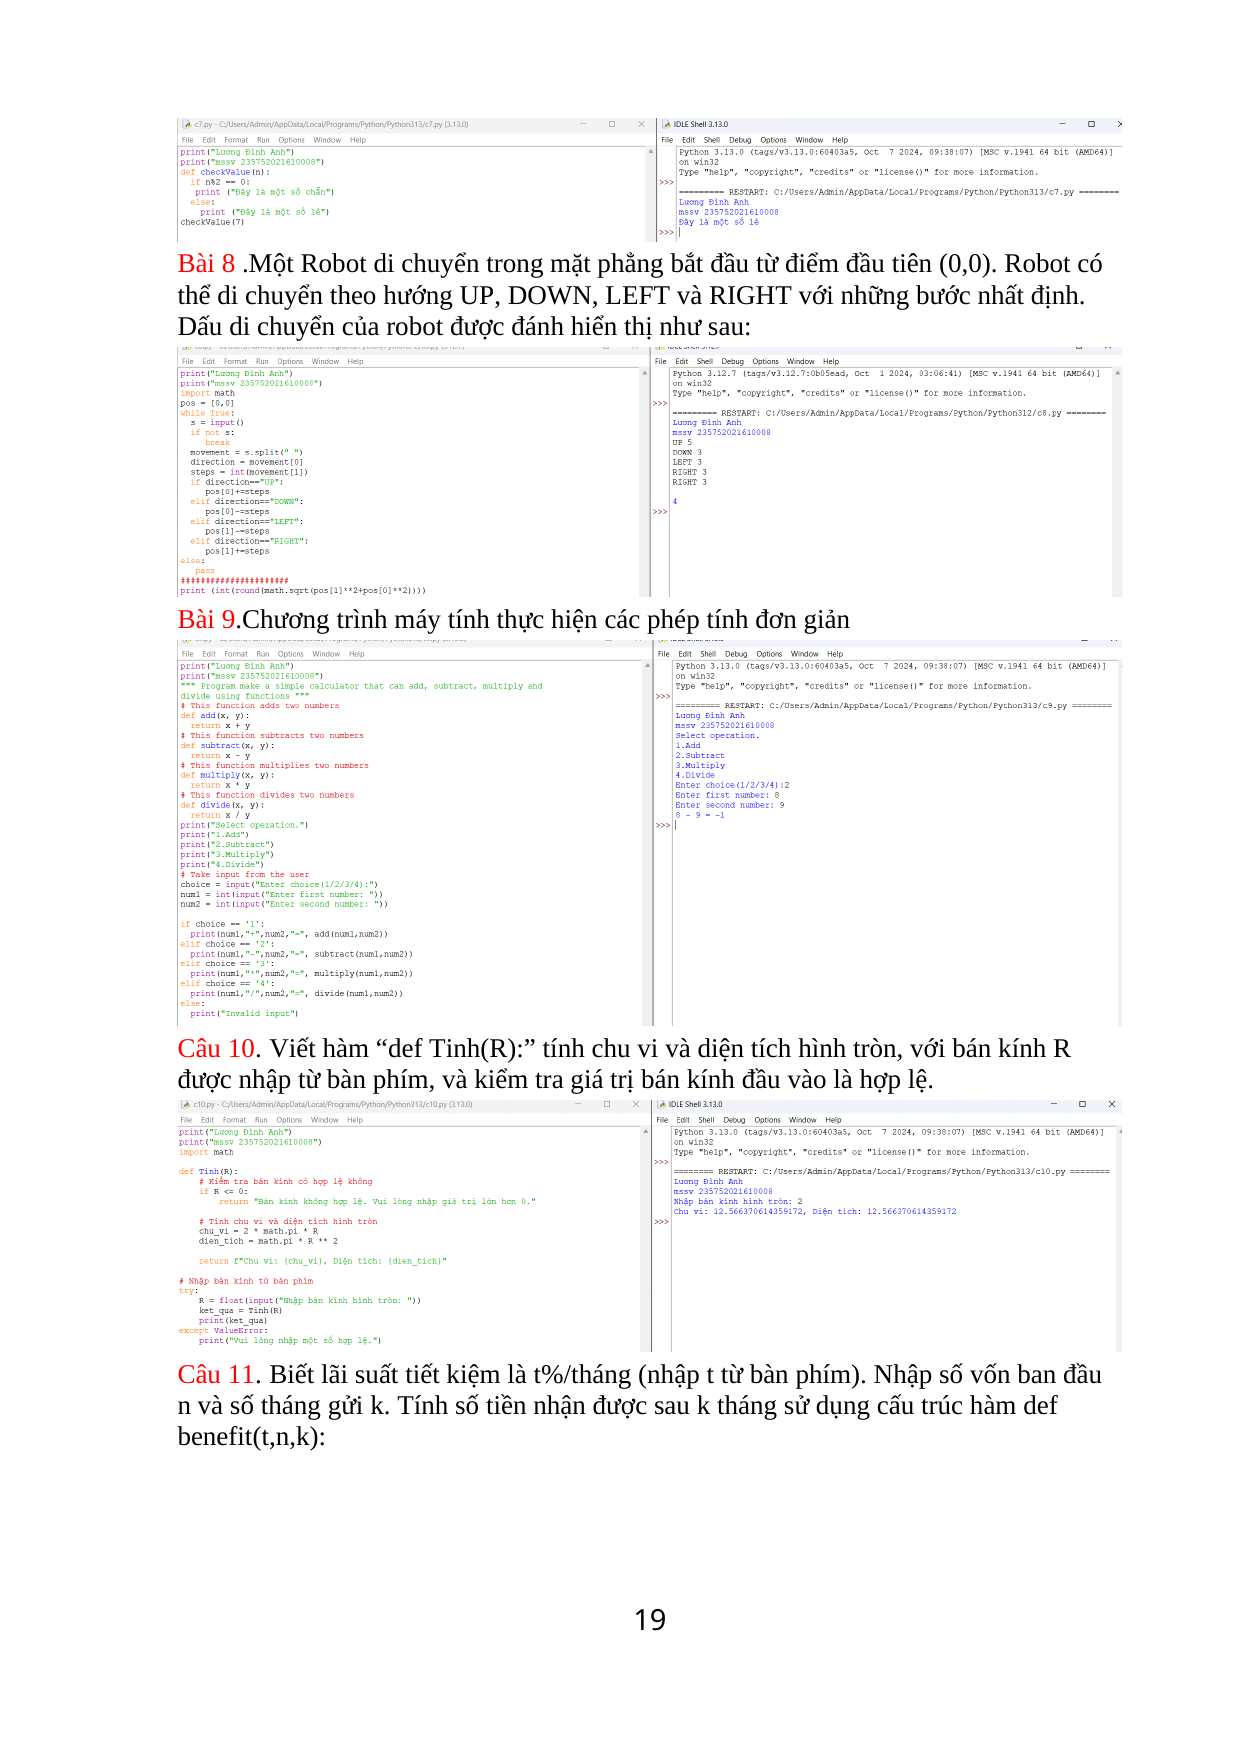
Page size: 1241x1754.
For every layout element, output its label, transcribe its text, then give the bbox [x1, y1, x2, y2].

picture [177, 640, 1123, 1026]
text Bài 8 .Một Robot di chuyển trong mặt phẳng bắt đầu từ điểm đầu tiên (0,0). Robot có thể di chuyển theo hướng UP, DOWN, LEFT và RIGHT với những bước nhất định. Dấu di chuyển của robot được đánh hiển thị như sau: [177, 248, 1122, 341]
picture [177, 1100, 1123, 1352]
picture [177, 347, 1123, 597]
text Câu 10. Viết hàm “def Tinh(R):” tính chu vi và diện tích hình tròn, với bán kính R được nhập từ bàn phím, và kiểm tra giá trị bán kính đầu vào là hợp lệ. [177, 1032, 1122, 1094]
text Câu 11. Biết lãi suất tiết kiệm là t%/tháng (nhập t từ bàn phím). Nhập số vốn ban đầu n và số tháng gửi k. Tính số tiền nhận được sau k tháng sử dụng cấu trúc hàm def benefit(t,n,k): [177, 1358, 1122, 1452]
picture [177, 118, 1123, 242]
text Bài 9.Chương trình máy tính thực hiện các phép tính đơn giản [177, 603, 1122, 634]
